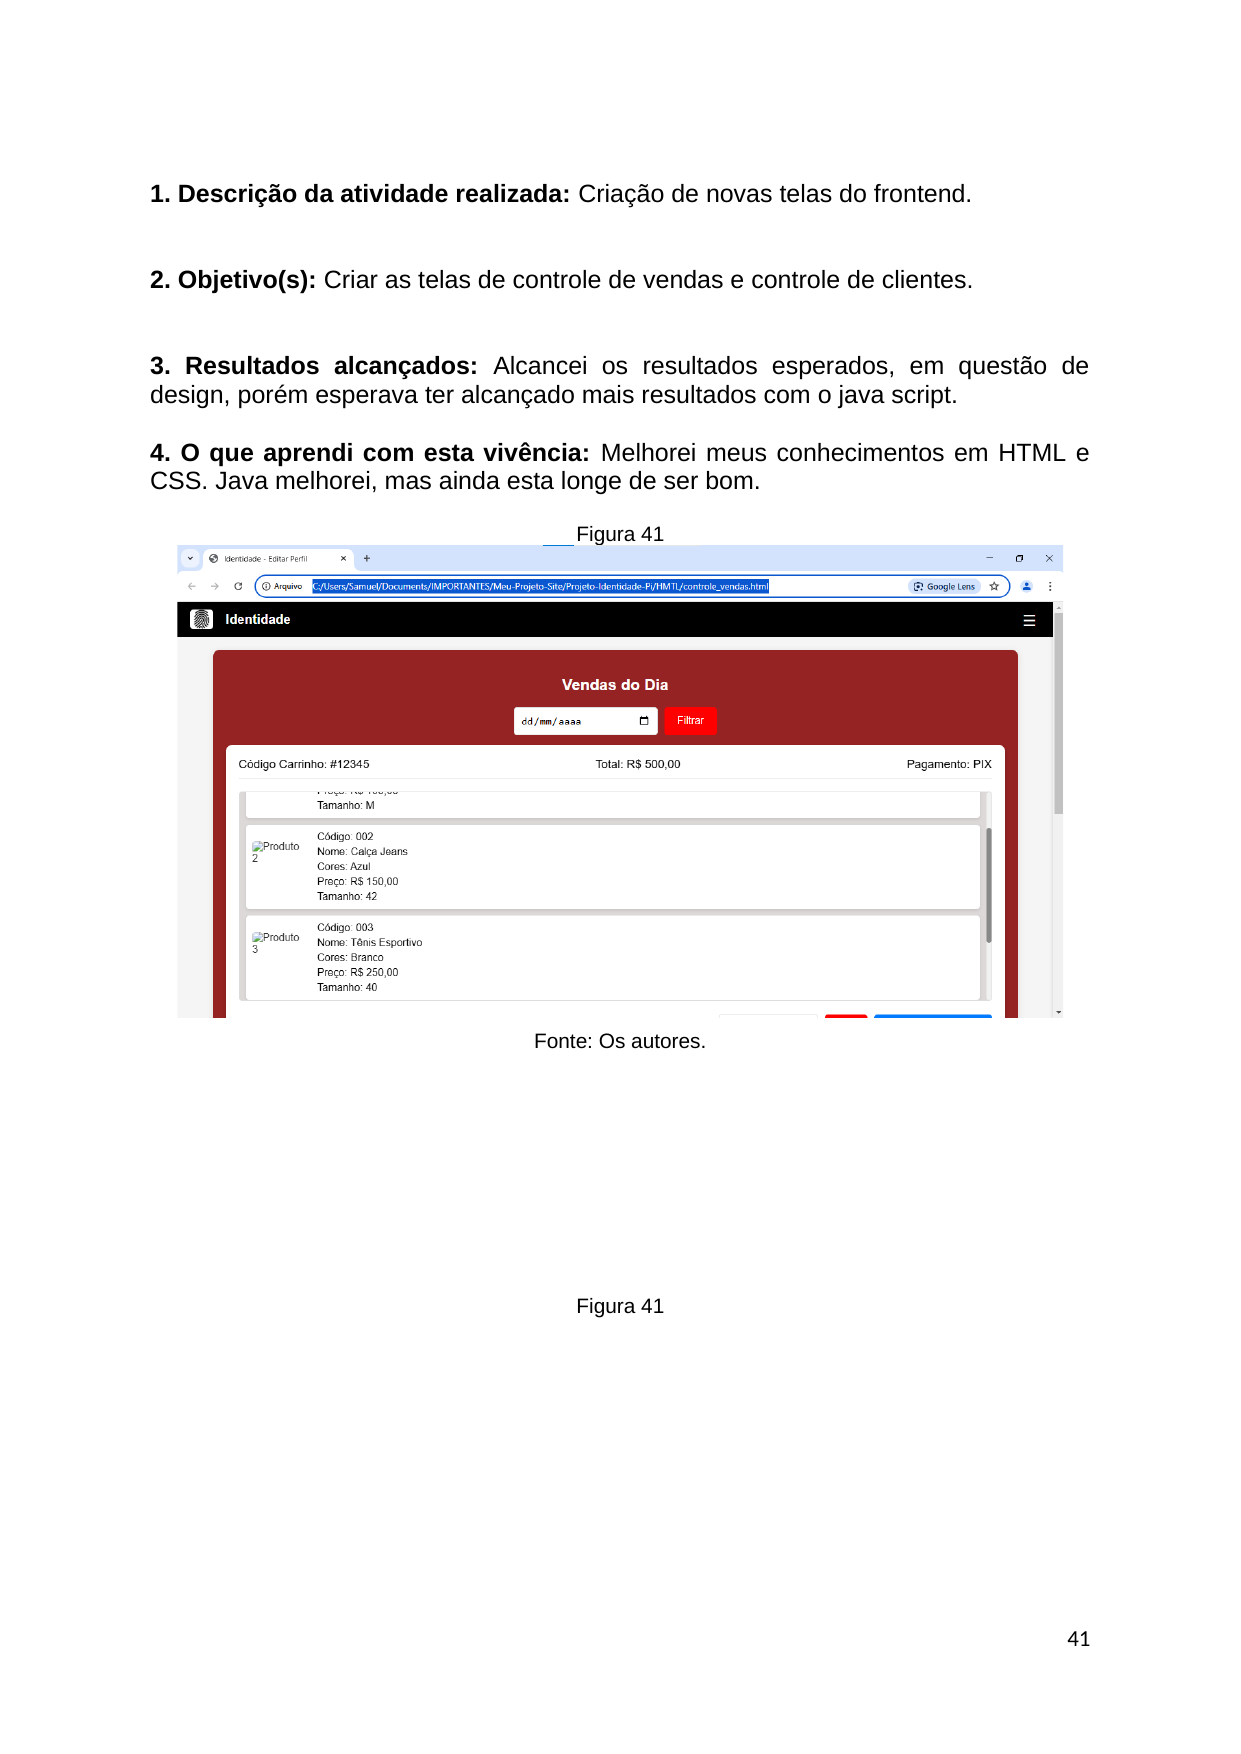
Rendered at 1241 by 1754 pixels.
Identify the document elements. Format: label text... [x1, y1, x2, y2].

text 4. O que aprendi com esta vivência: Melhorei meus conhecimentos em HTML e CSS. Java melhorei, mas ainda esta longe de ser bom. [150, 437, 1090, 495]
text Figura 41 [150, 1294, 1090, 1318]
text 3. Resultados alcançados: Alcancei os resultados esperados, em questão de design, porém esperava ter alcançado mais resultados com o java script. [150, 351, 1090, 409]
picture [177, 545, 1064, 1018]
text 2. Objetivo(s): Criar as telas de controle de vendas e controle de clientes. [150, 265, 1090, 294]
text Figura 41 [150, 521, 1090, 545]
text 1. Descrição da atividade realizada: Criação de novas telas do frontend. [150, 179, 1090, 207]
